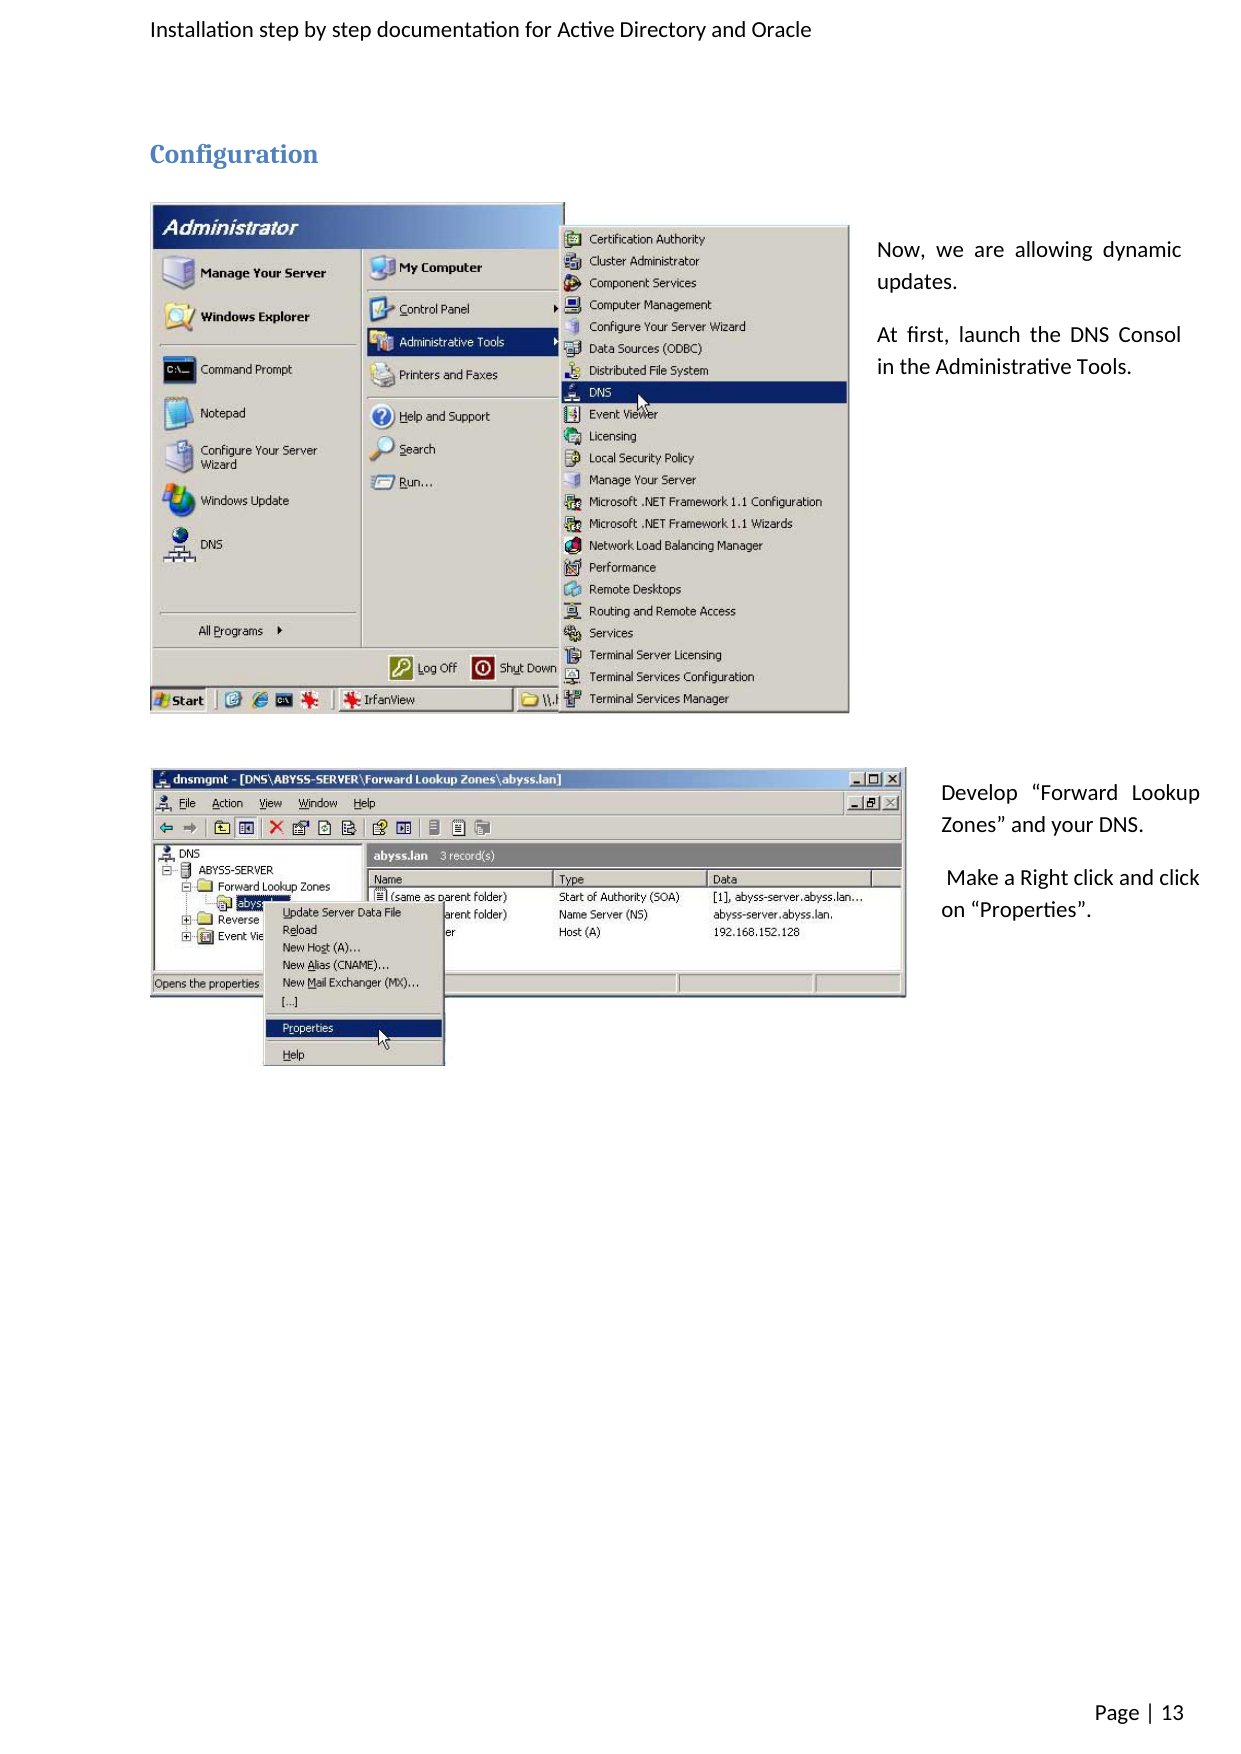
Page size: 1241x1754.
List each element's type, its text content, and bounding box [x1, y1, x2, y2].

subtitle Configuration [150, 139, 1090, 170]
picture [150, 202, 850, 714]
picture [150, 767, 907, 1066]
